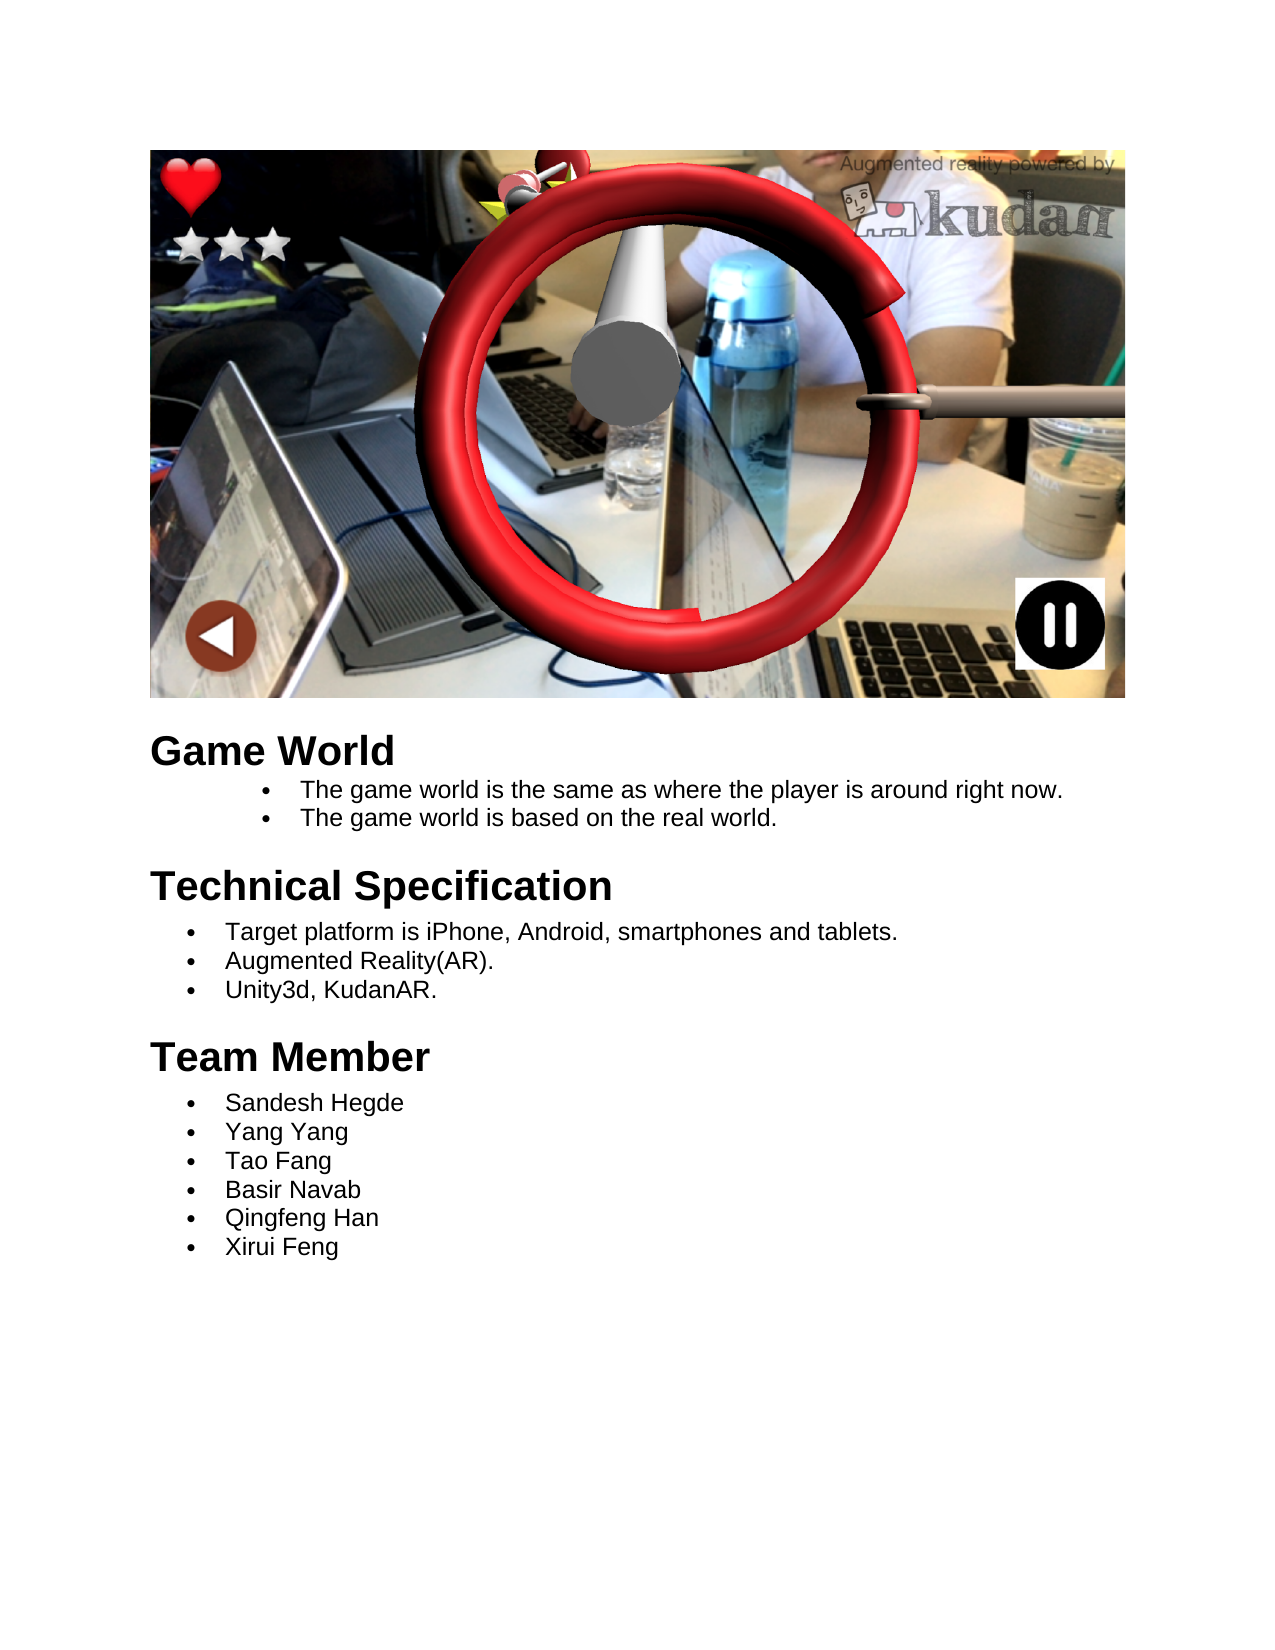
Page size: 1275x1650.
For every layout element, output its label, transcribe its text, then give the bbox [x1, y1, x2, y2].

list Yang Yang [187, 1117, 1125, 1146]
list Tao Fang [187, 1146, 1125, 1174]
picture [150, 150, 1125, 698]
list Basir Navab [187, 1174, 1125, 1203]
list The game world is the same as where the player is around right now. [262, 774, 1125, 803]
list Augmented Reality(AR). [187, 946, 1125, 974]
list Sandesh Hegde [187, 1088, 1125, 1117]
text Game World [150, 727, 1125, 774]
list Xirui Feng [187, 1232, 1125, 1261]
list Unity3d, KudanAR. [187, 974, 1125, 1003]
list Target platform is iPhone, Android, smartphones and tablets. [187, 917, 1125, 946]
text Team Member [150, 1032, 1125, 1080]
list Qingfeng Han [187, 1203, 1125, 1232]
text Technical Specification [150, 861, 1125, 909]
list The game world is based on the real world. [262, 803, 1125, 832]
